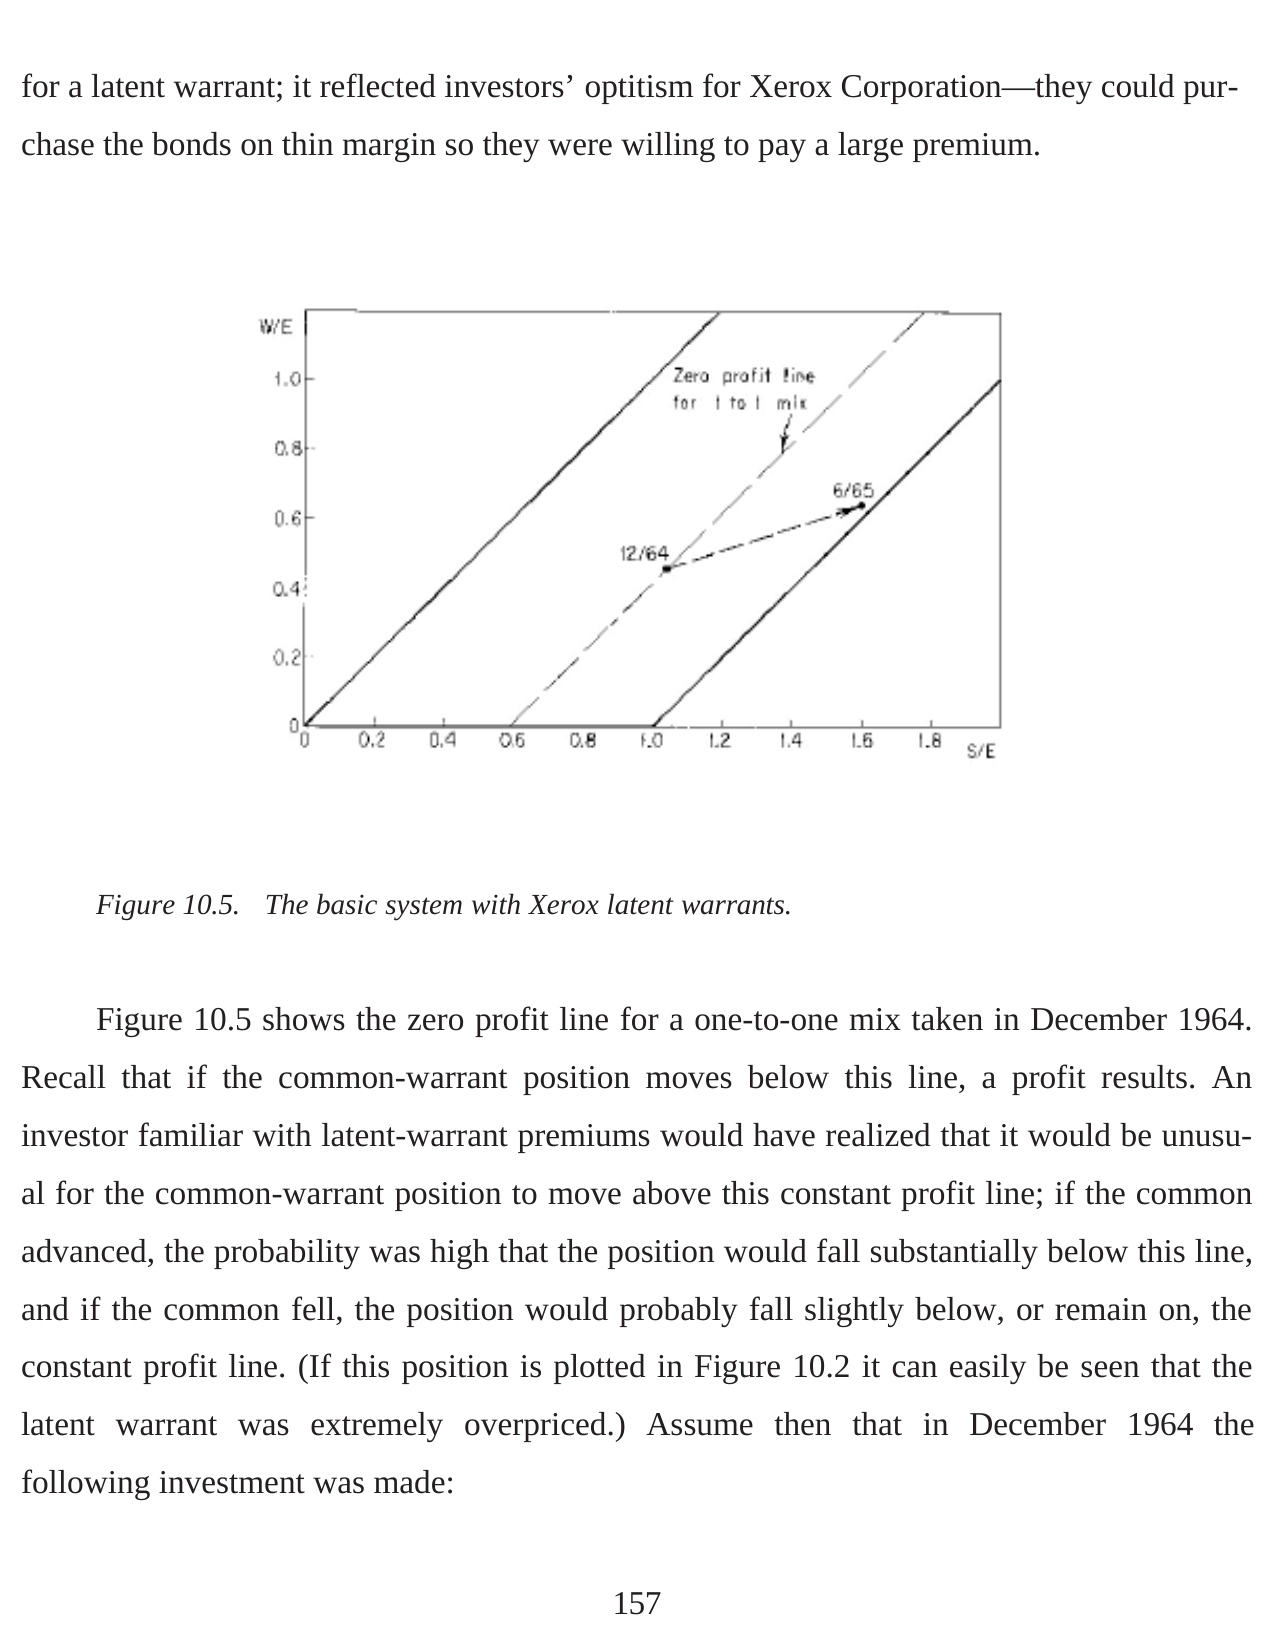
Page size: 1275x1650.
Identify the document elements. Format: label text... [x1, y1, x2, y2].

picture [255, 305, 1004, 767]
text Figure 10.5 shows the zero profit line for a one-to-one mix taken in December 1964. Recall that if the common-warrant position moves below this line, a profit results. An investor familiar with latent-warrant premiums would have realized that it would be unusu- al for the common-warrant position to move above this constant profit line; if the common advanced, the probability was high that the position would fall substantially below this line, and if the common fell, the position would probably fall slightly below, or remain on, the constant profit line. (If this position is plotted in Figure 10.2 it can easily be seen that the latent warrant was extremely overpriced.) Assume then that in December 1964 the following investment was made: [21, 1000, 1254, 1501]
text for a latent warrant; it reflected investors’ optitism for Xerox Corporation—they could pur- chase the bonds on thin margin so they were willing to pay a large premium. [21, 67, 1271, 163]
text Figure 10.5. The basic system with Xerox latent warrants. [96, 887, 1271, 920]
